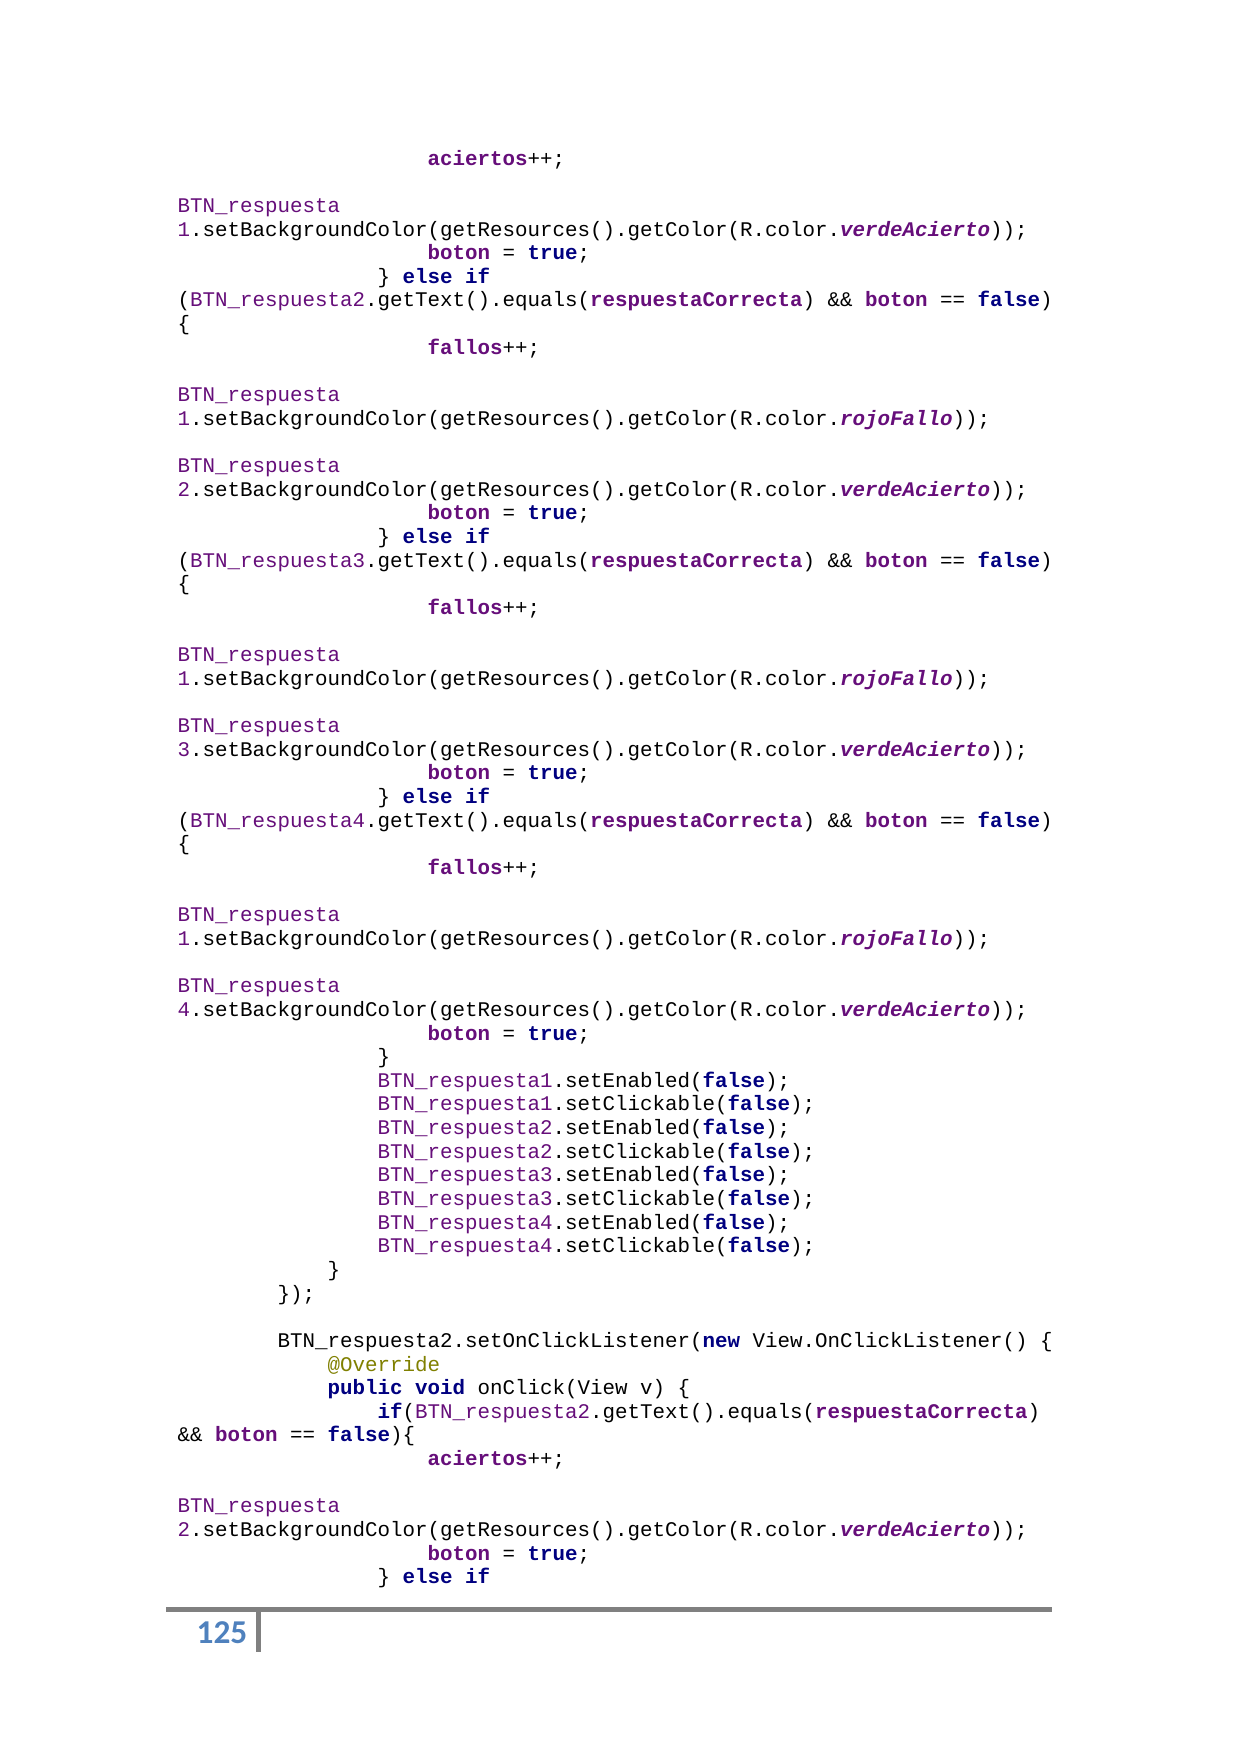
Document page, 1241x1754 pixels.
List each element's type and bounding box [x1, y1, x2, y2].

text [177, 148, 1063, 1590]
